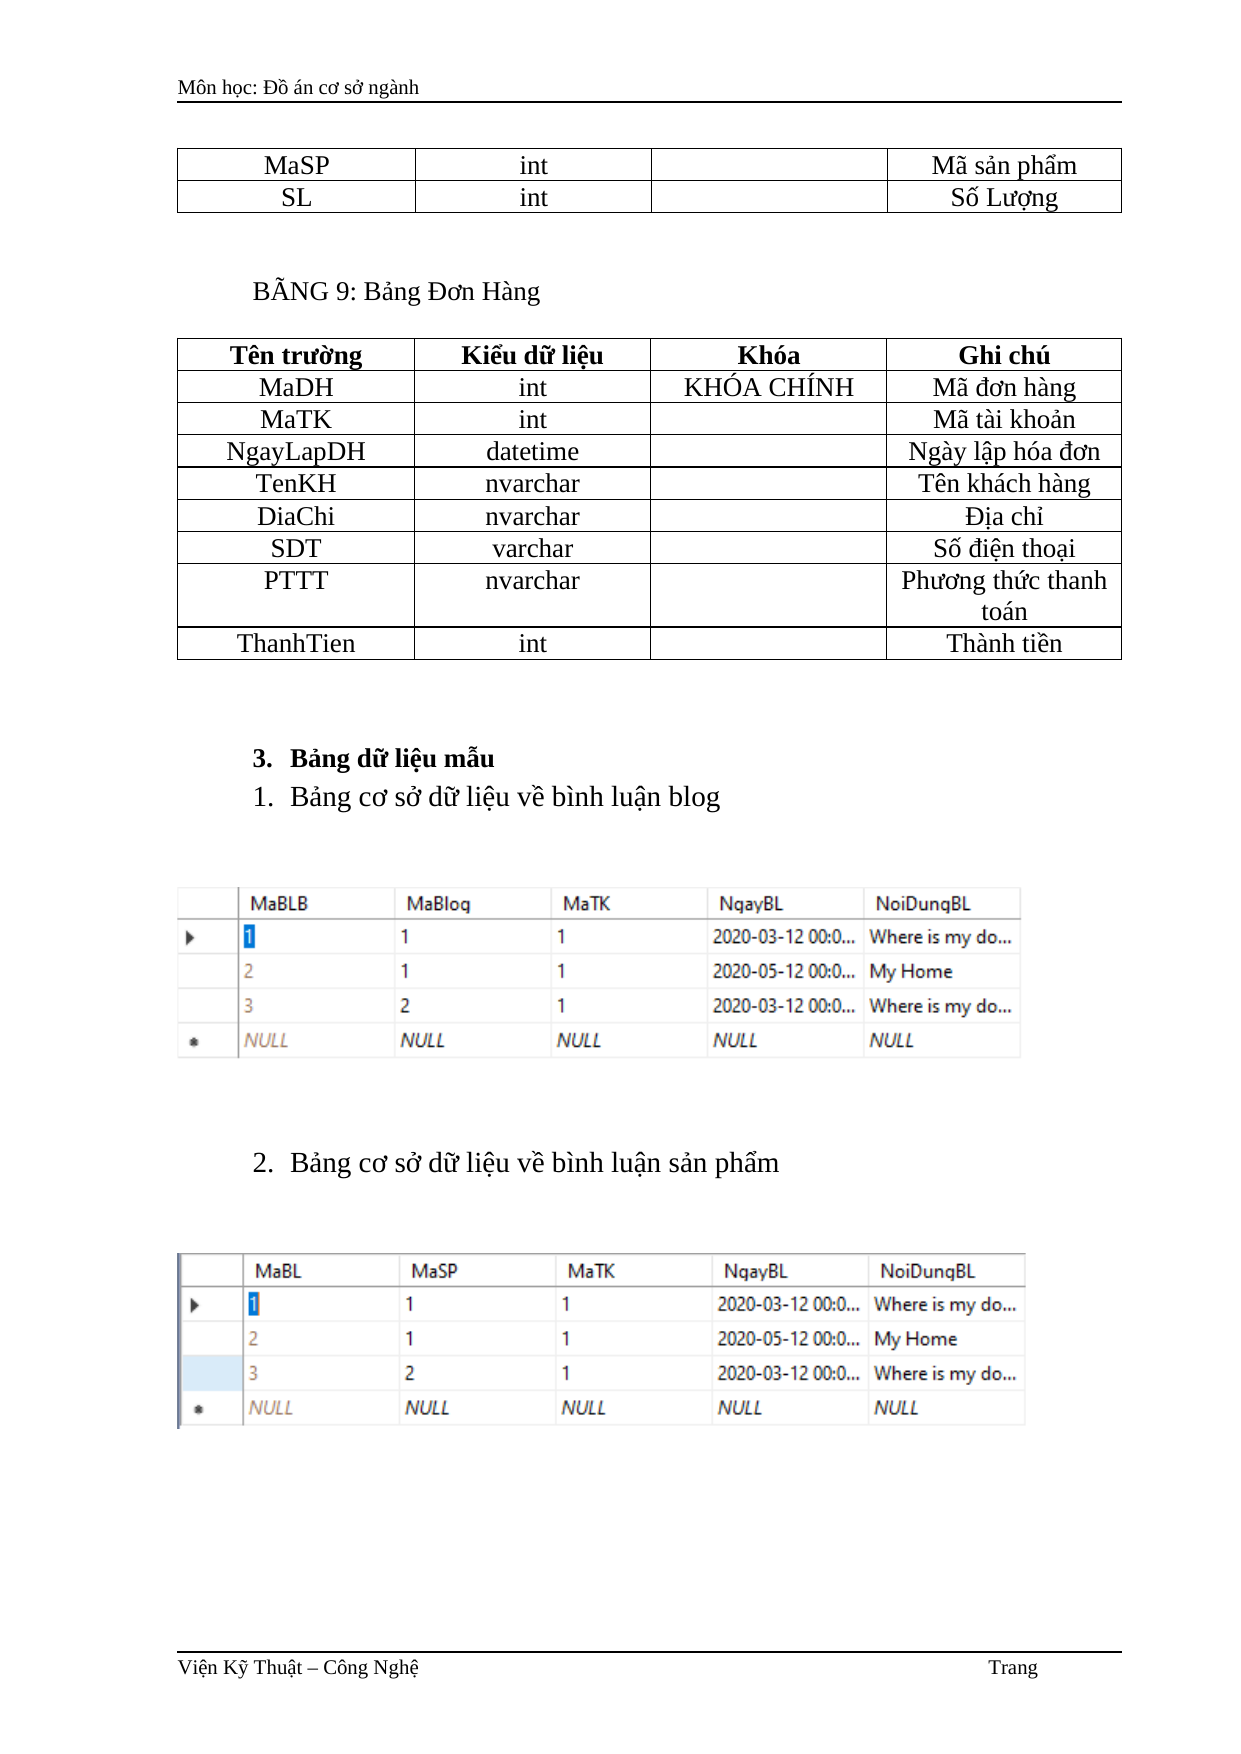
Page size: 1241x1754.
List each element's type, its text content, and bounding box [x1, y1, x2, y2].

list Bảng cơ sở dữ liệu về bình luận sản phẩm [252, 1145, 1122, 1179]
table_cell Tên khách hàng [887, 468, 1121, 499]
table_cell int [415, 371, 650, 402]
table_cell KHÓA CHÍNH [651, 371, 886, 402]
table_cell [651, 532, 886, 563]
table_cell Mã sản phẩm [888, 149, 1121, 180]
list Bảng cơ sở dữ liệu về bình luận blog [252, 779, 1122, 813]
table_cell Số điện thoại [887, 532, 1121, 563]
table_cell MaTK [178, 403, 414, 434]
table_cell MaSP [178, 149, 415, 180]
picture [177, 1253, 1026, 1429]
subtitle Bảng dữ liệu mẫu [252, 742, 1122, 773]
table_cell DiaChi [178, 500, 414, 531]
table_cell Mã tài khoản [887, 403, 1121, 434]
table_cell int [415, 628, 650, 658]
table_cell int [416, 181, 651, 212]
table_cell Số Lượng [888, 181, 1121, 212]
table_cell [652, 149, 887, 180]
table_cell [651, 628, 886, 658]
text BÃNG 9: Bảng Đơn Hàng [177, 275, 1122, 307]
table_header Kiểu dữ liệu [415, 339, 650, 370]
table_cell [651, 500, 886, 531]
table_cell Địa chỉ [887, 500, 1121, 531]
table_cell nvarchar [415, 564, 650, 626]
table_cell int [415, 403, 650, 434]
table_cell NgayLapDH [178, 435, 414, 466]
table_cell Ngày lập hóa đơn [887, 435, 1121, 466]
picture [177, 887, 1026, 1060]
table_cell [651, 468, 886, 499]
table_cell datetime [415, 435, 650, 466]
table_cell varchar [415, 532, 650, 563]
table_header Tên trường [178, 339, 414, 370]
table_cell SDT [178, 532, 414, 563]
table_cell PTTT [178, 564, 414, 626]
table_cell [651, 564, 886, 626]
table_cell nvarchar [415, 500, 650, 531]
table_cell ThanhTien [178, 628, 414, 658]
table_cell Phương thức thanh toán [887, 564, 1121, 626]
table_cell SL [178, 181, 415, 212]
table_cell TenKH [178, 468, 414, 499]
table_cell int [416, 149, 651, 180]
table_cell nvarchar [415, 468, 650, 499]
table_cell MaDH [178, 371, 414, 402]
table_header Ghi chú [887, 339, 1121, 370]
table_cell [652, 181, 887, 212]
table_cell Thành tiền [887, 628, 1121, 658]
table_cell [651, 403, 886, 434]
table_header Khóa [651, 339, 886, 370]
table_cell [651, 435, 886, 466]
table_cell Mã đơn hàng [887, 371, 1121, 402]
